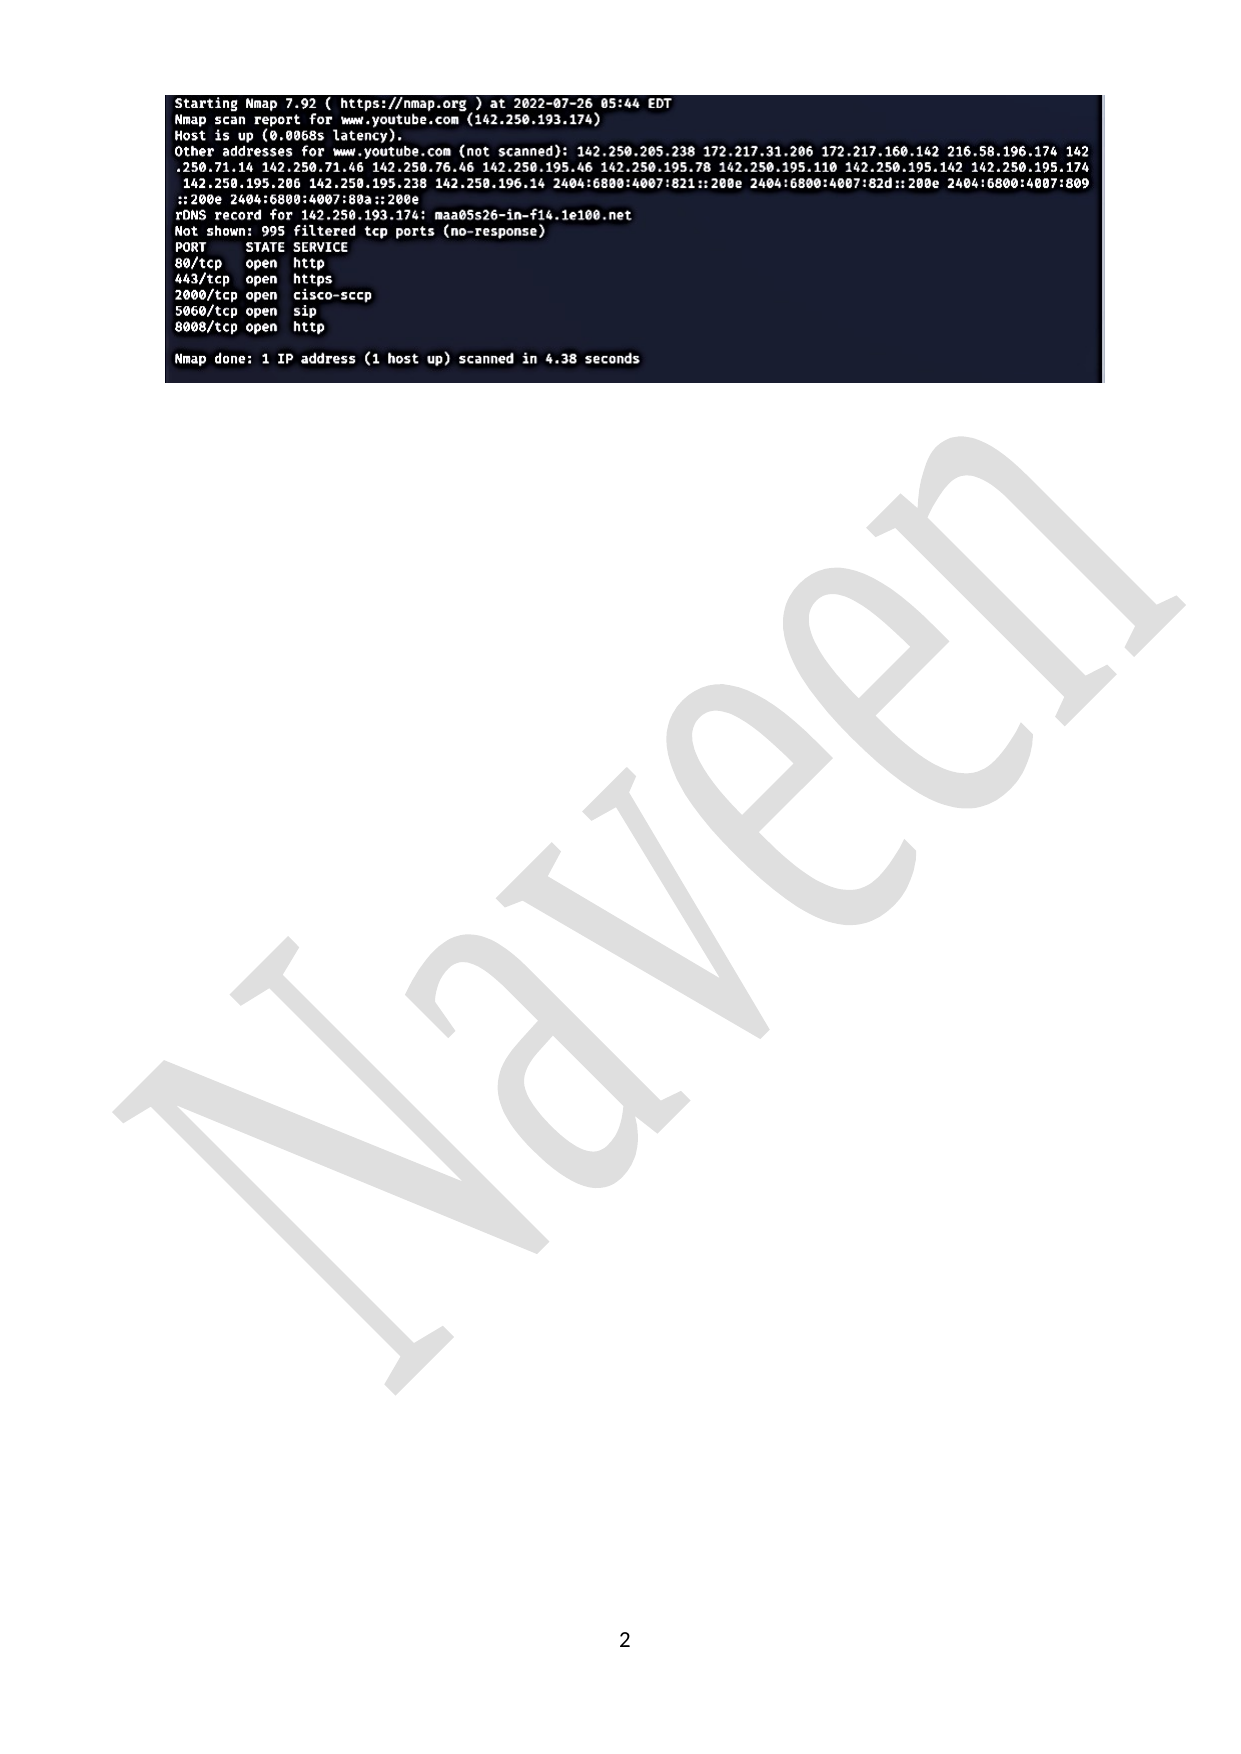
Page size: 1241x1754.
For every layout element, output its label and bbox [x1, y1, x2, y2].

picture [165, 95, 1105, 383]
